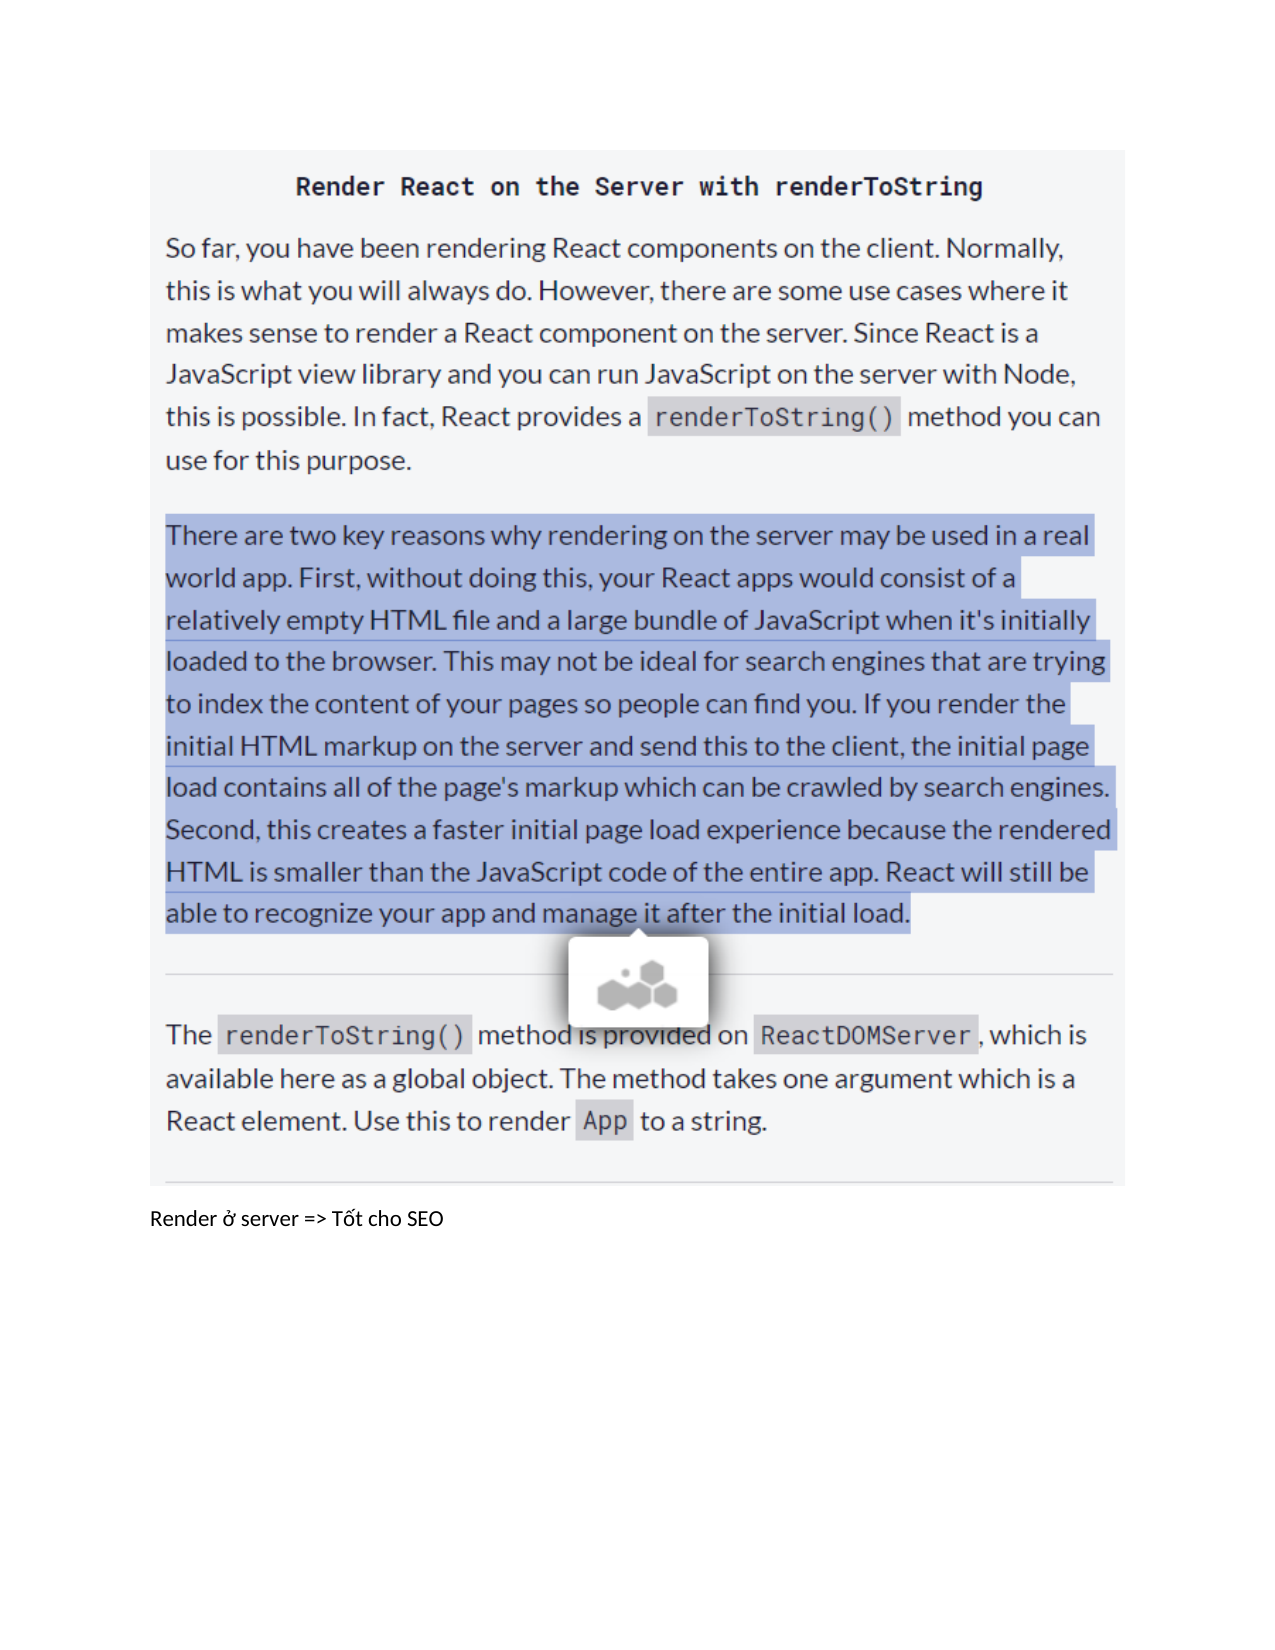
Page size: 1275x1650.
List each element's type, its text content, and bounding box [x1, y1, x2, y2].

text Render ở server => Tốt cho SEO [150, 1204, 1125, 1233]
picture [150, 150, 1125, 1186]
